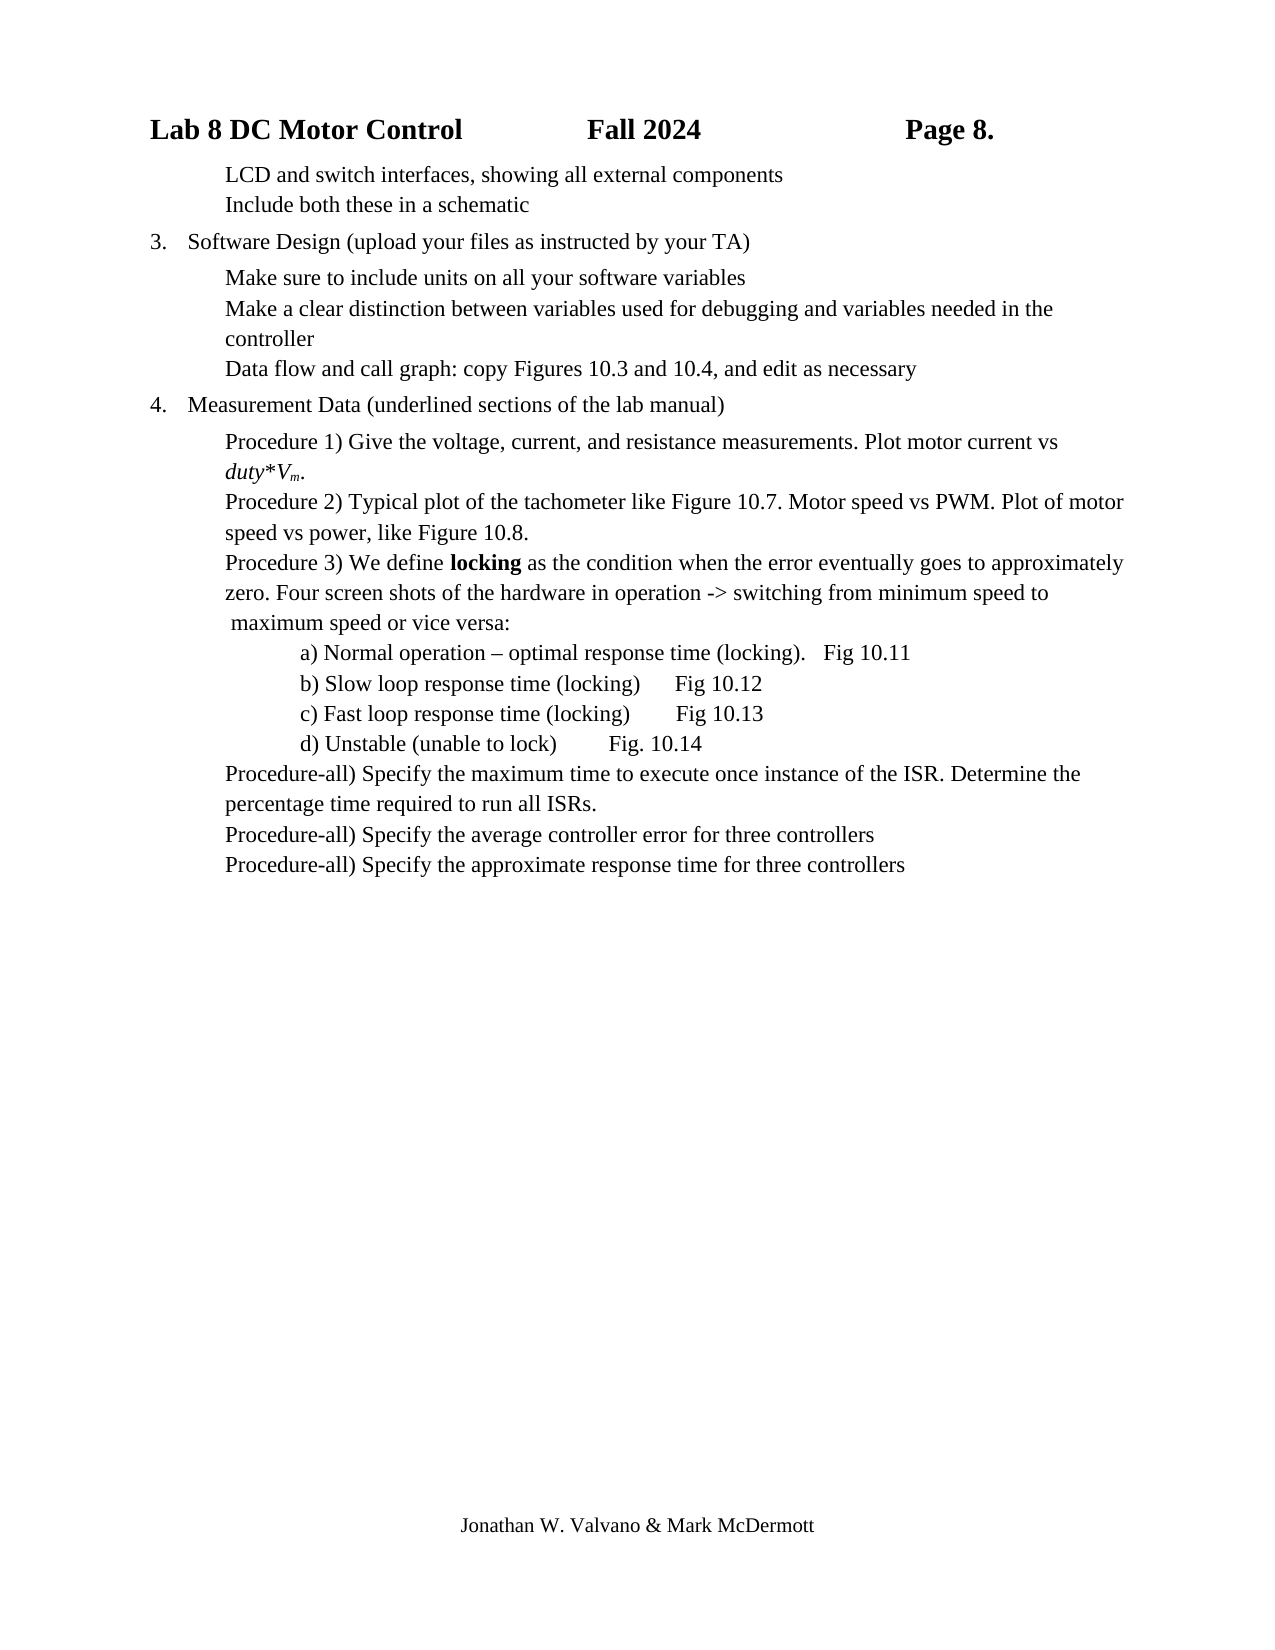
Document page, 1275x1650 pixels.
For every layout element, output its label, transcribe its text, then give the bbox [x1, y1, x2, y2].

list c) Fast loop response time (locking) Fig 10.13 [150, 700, 1125, 726]
text Include both these in a schematic [225, 191, 1125, 218]
text Procedure-all) Specify the average controller error for three controllers [225, 821, 1125, 847]
text Procedure 1) Give the voltage, current, and resistance measurements. Plot motor current vs duty*Vm. [225, 428, 1125, 484]
text LCD and switch interfaces, showing all external components [225, 161, 1125, 188]
text Make sure to include units on all your software variables [225, 264, 1125, 291]
list d) Unstable (unable to lock) Fig. 10.14 [150, 730, 1125, 756]
text Procedure-all) Specify the approximate response time for three controllers [225, 851, 1125, 877]
text Procedure-all) Specify the maximum time to execute once instance of the ISR. Determine the percentage time required to run all ISRs. [225, 760, 1125, 817]
text Make a clear distinction between variables used for debugging and variables needed in the controller [225, 294, 1125, 351]
text Procedure 3) We define locking as the condition when the error eventually goes to approximately zero. Four screen shots of the hardware in operation -> switching from minimum speed to [225, 549, 1125, 605]
list Measurement Data (underlined sections of the lab manual) [150, 391, 1125, 418]
list a) Normal operation – optimal response time (locking). Fig 10.11 [150, 639, 1125, 666]
text maximum speed or vice versa: [225, 609, 1125, 636]
list Software Design (upload your files as instructed by your TA) [150, 228, 1125, 254]
list b) Slow loop response time (locking) Fig 10.12 [150, 669, 1125, 696]
text Procedure 2) Typical plot of the tachometer like Figure 10.7. Motor speed vs PWM. Plot of motor speed vs power, like Figure 10.8. [225, 488, 1125, 545]
text Data flow and call graph: copy Figures 10.3 and 10.4, and edit as necessary [225, 355, 1125, 381]
